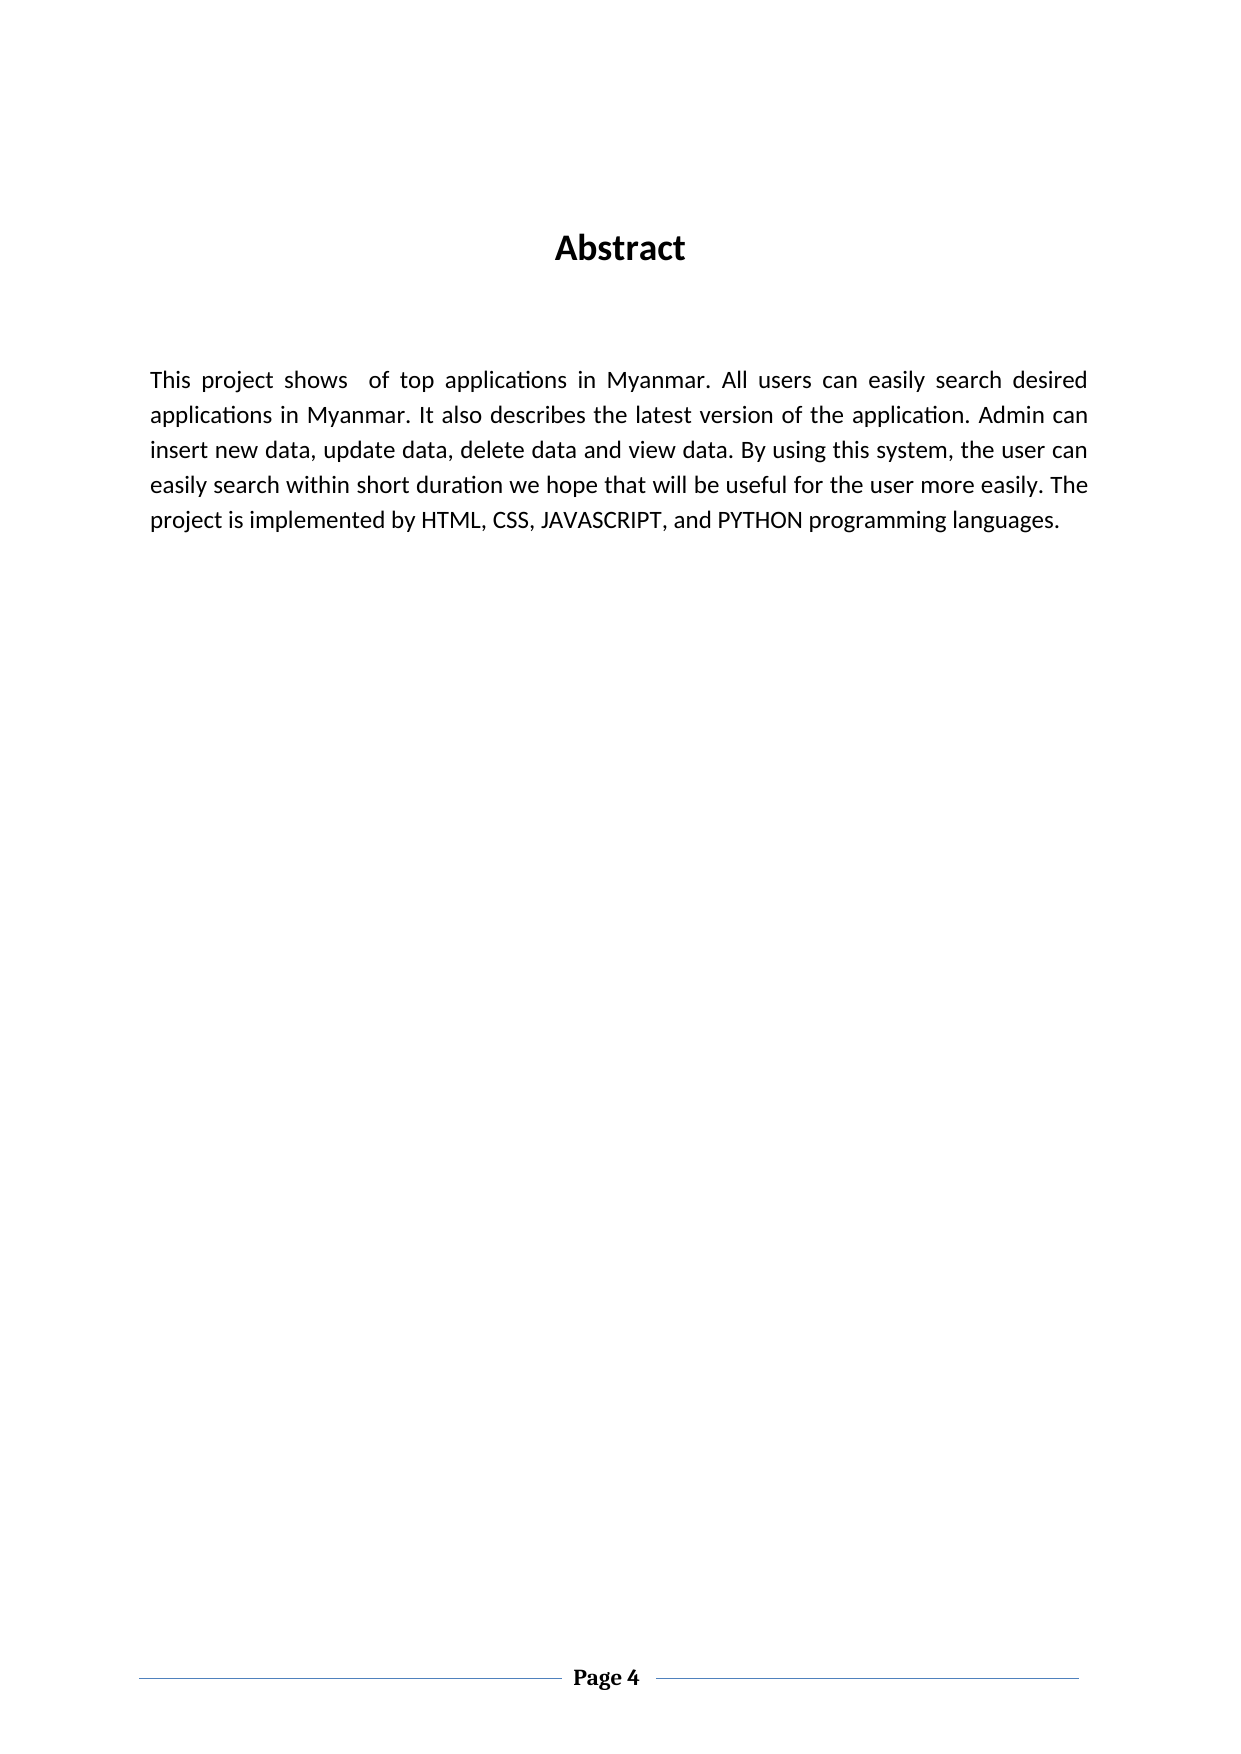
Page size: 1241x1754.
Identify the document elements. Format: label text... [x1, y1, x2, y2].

text This project shows of top applications in Myanmar. All users can easily search desired applications in Myanmar. It also describes the latest version of the application. Admin can insert new data, update data, delete data and view data. By using this system, the user can easily search within short duration we hope that will be useful for the user more easily. The project is implemented by HTML, CSS, JAVASCRIPT, and PYTHON programming languages. [150, 365, 1090, 535]
text Abstract [150, 223, 1090, 269]
